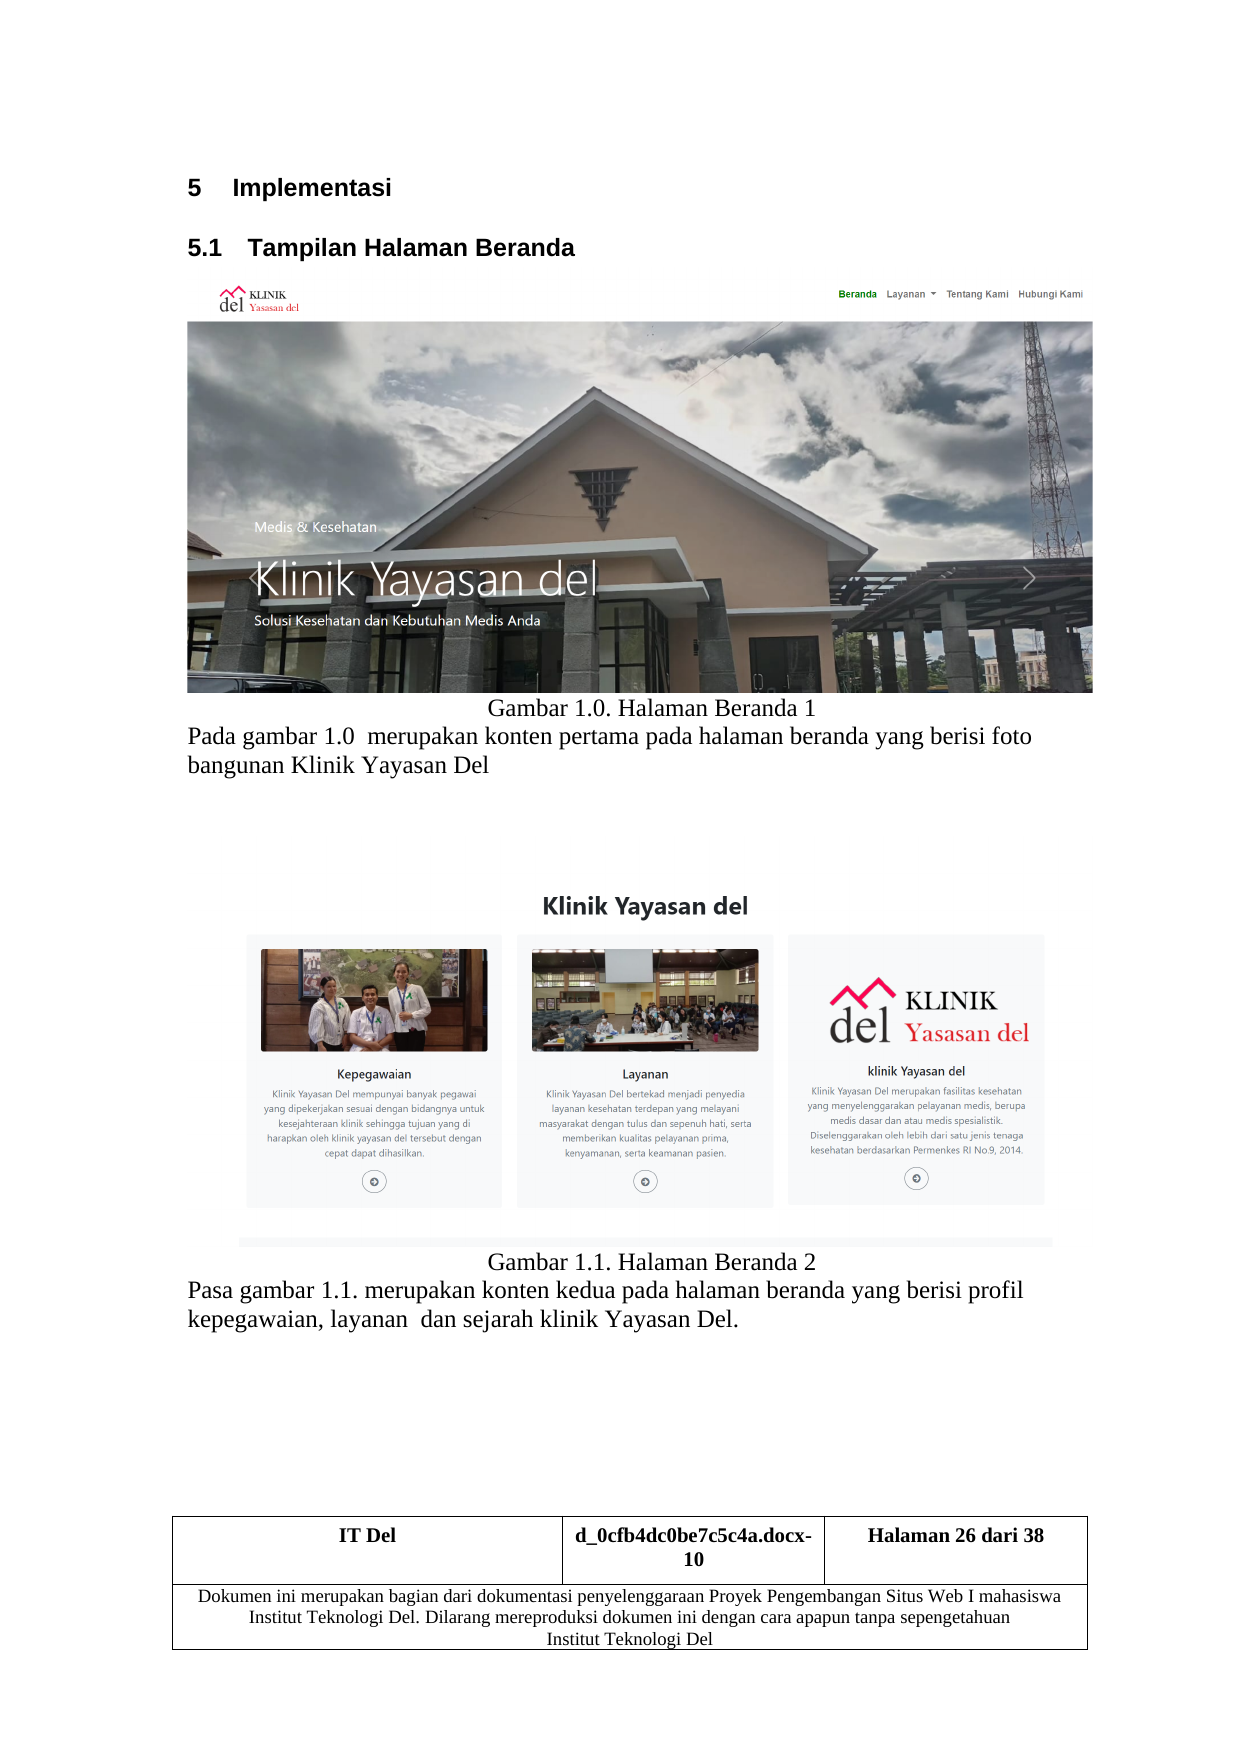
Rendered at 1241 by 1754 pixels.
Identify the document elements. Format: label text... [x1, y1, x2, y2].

picture [187, 267, 1093, 693]
subtitle Implementasi [187, 173, 1092, 201]
text Gambar 1.0. Halaman Beranda 1 [187, 693, 1092, 721]
text Pada gambar 1.0 merupakan konten pertama pada halaman beranda yang berisi foto bangunan Klinik Yayasan Del [187, 721, 1092, 779]
subtitle Tampilan Halaman Beranda [187, 233, 1092, 261]
picture [187, 836, 1093, 1247]
text Gambar 1.1. Halaman Beranda 2 [187, 1247, 1092, 1275]
text Pasa gambar 1.1. merupakan konten kedua pada halaman beranda yang berisi profil kepegawaian, layanan dan sejarah klinik Yayasan Del. [187, 1275, 1092, 1333]
